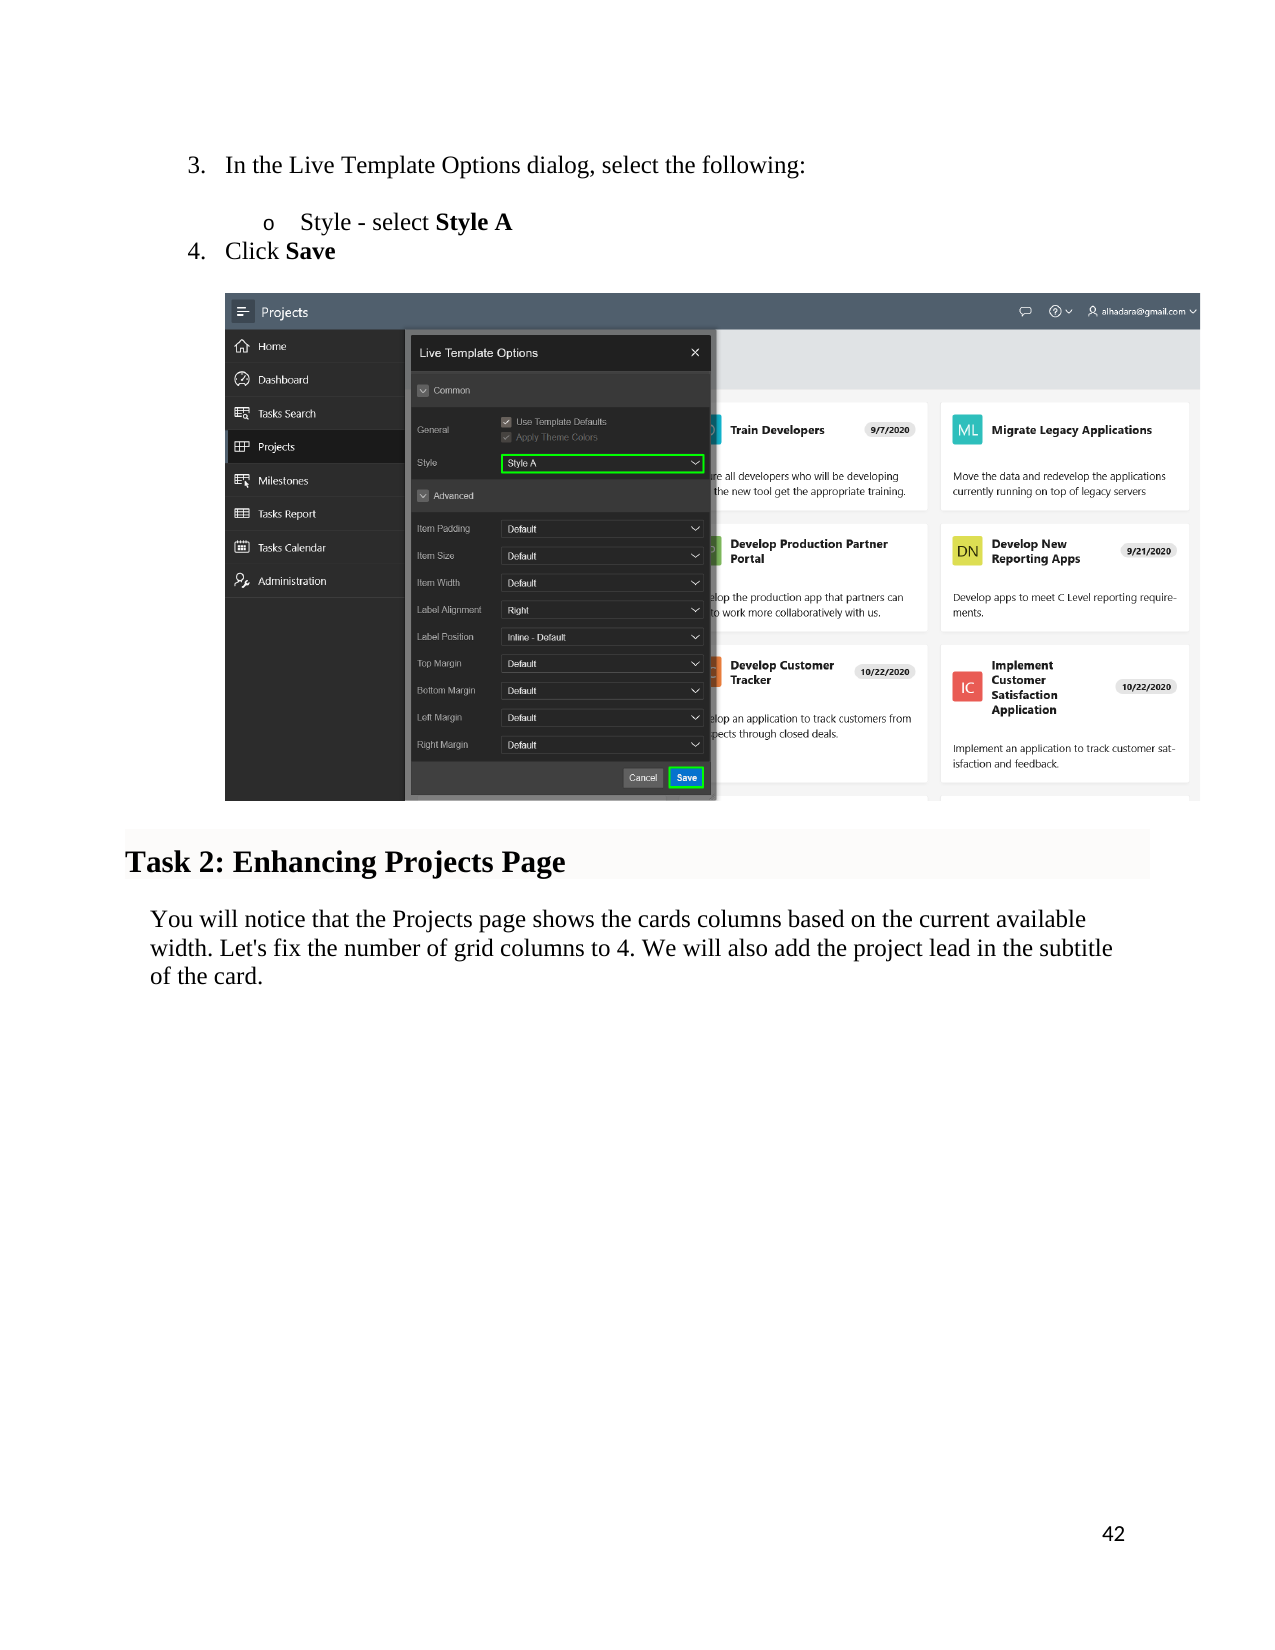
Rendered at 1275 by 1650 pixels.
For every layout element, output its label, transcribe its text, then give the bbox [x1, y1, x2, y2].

picture [225, 293, 1200, 801]
text Task 2: Enhancing Projects Page [125, 829, 1150, 879]
text You will notice that the Projects page shows the cards columns based on the current available width. Let's fix the number of grid columns to 4. We will also add the project lead in the subtitle of the card. [150, 904, 1125, 990]
list In the Live Template Options dialog, select the following: [187, 150, 1125, 179]
list Click Save [187, 236, 1125, 265]
list Style - select Style A [262, 207, 1125, 236]
